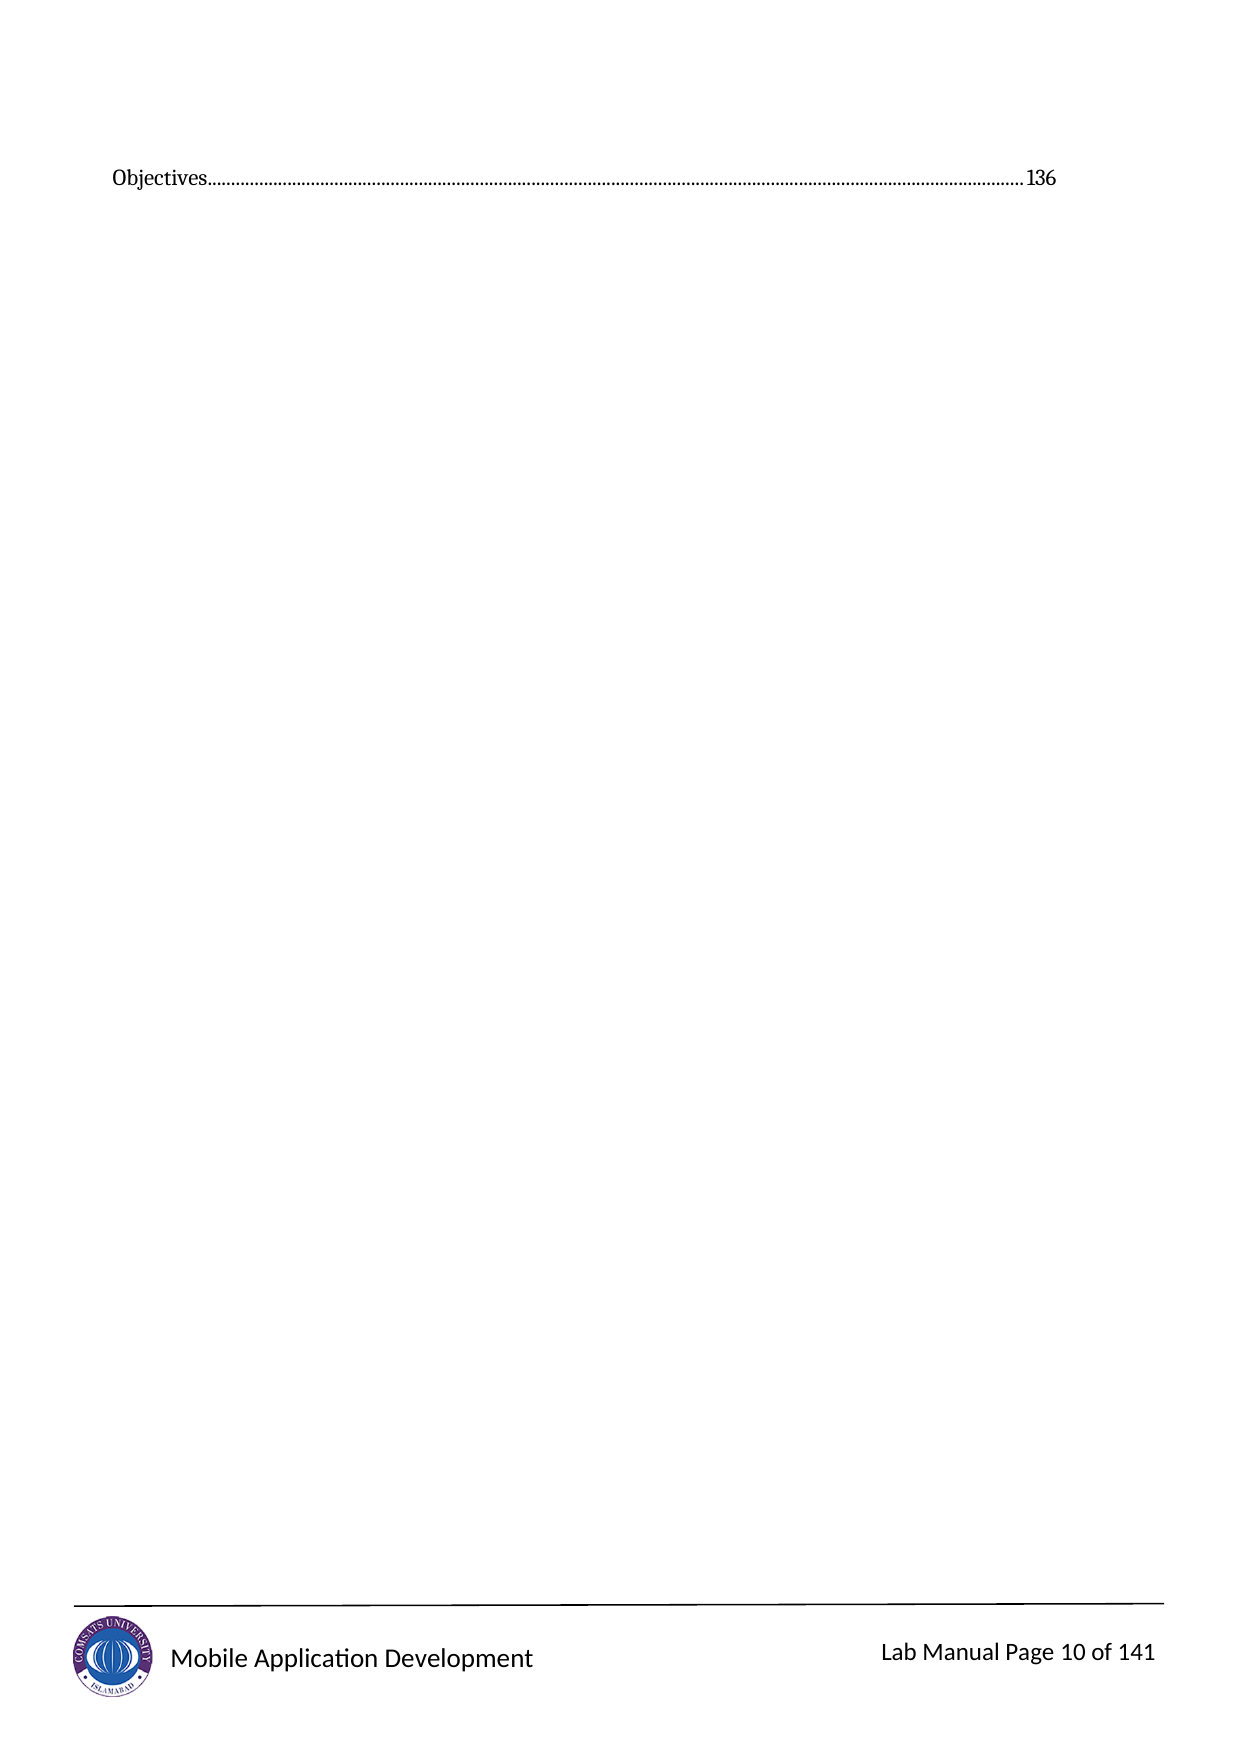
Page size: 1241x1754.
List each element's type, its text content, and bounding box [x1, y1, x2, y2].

text Objectives 136 [112, 164, 1190, 191]
picture [73, 1616, 154, 1697]
